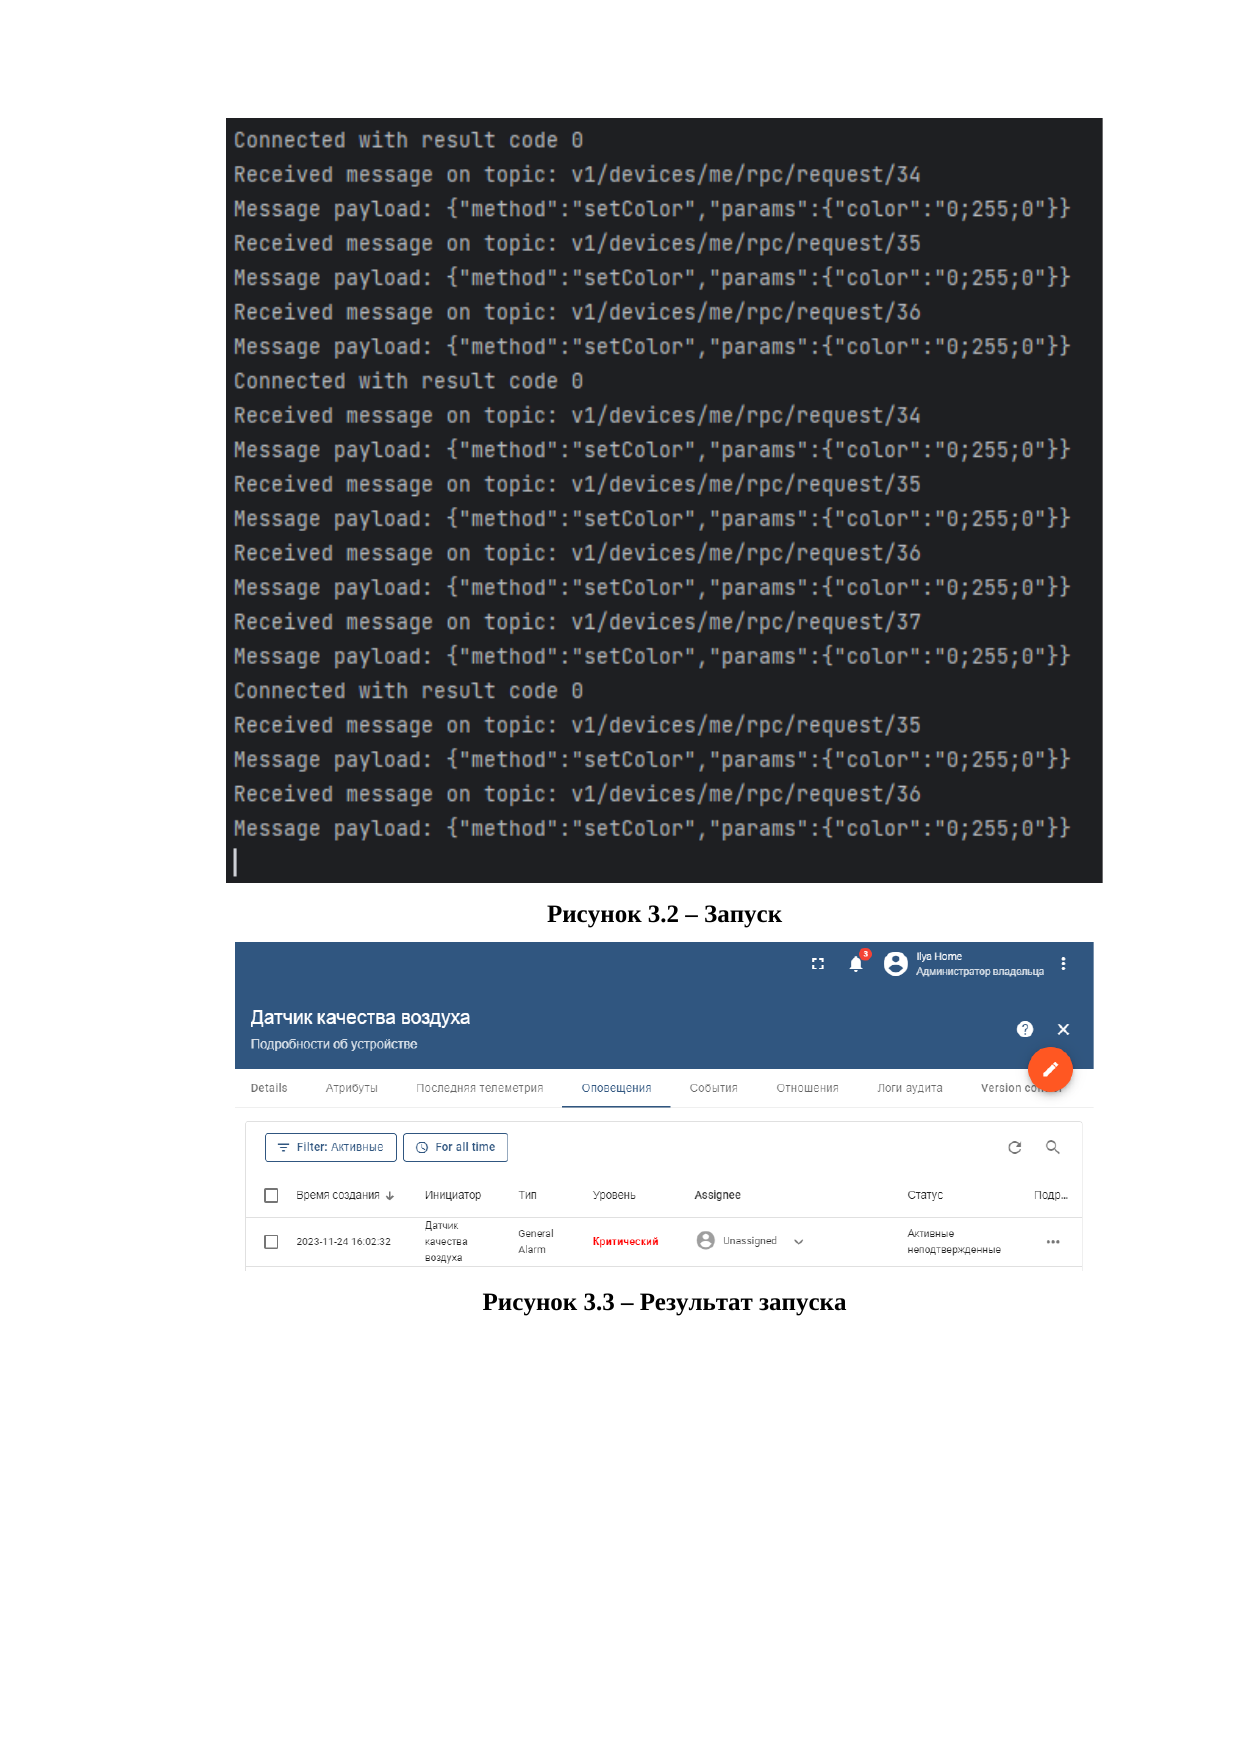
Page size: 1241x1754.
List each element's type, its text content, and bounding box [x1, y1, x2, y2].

text Рисунок 3.2 – Запуск [177, 899, 1152, 928]
picture [235, 942, 1094, 1271]
text Рисунок 3.3 – Результат запуска [177, 1287, 1152, 1316]
picture [226, 118, 1103, 883]
